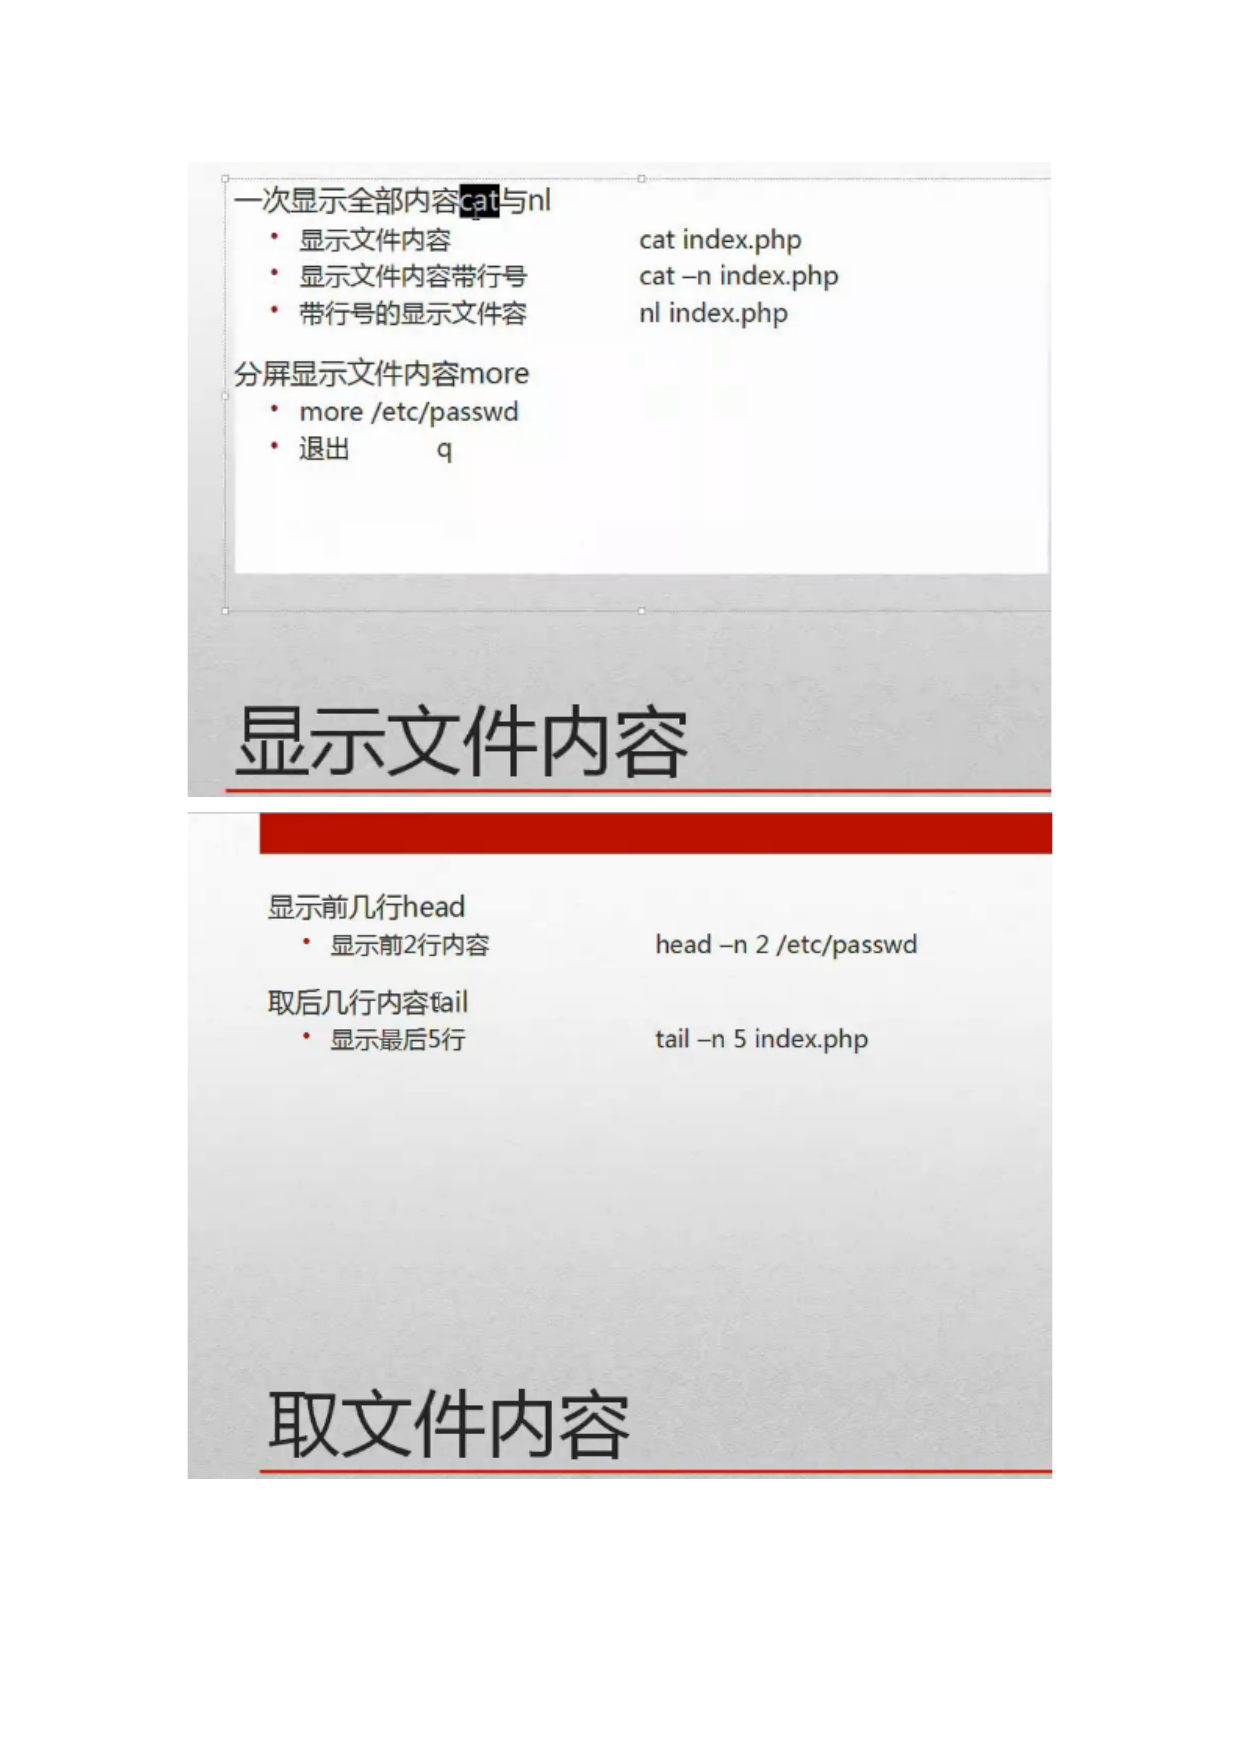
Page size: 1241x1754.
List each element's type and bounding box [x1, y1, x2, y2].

picture [187, 812, 1053, 1479]
picture [187, 162, 1052, 797]
